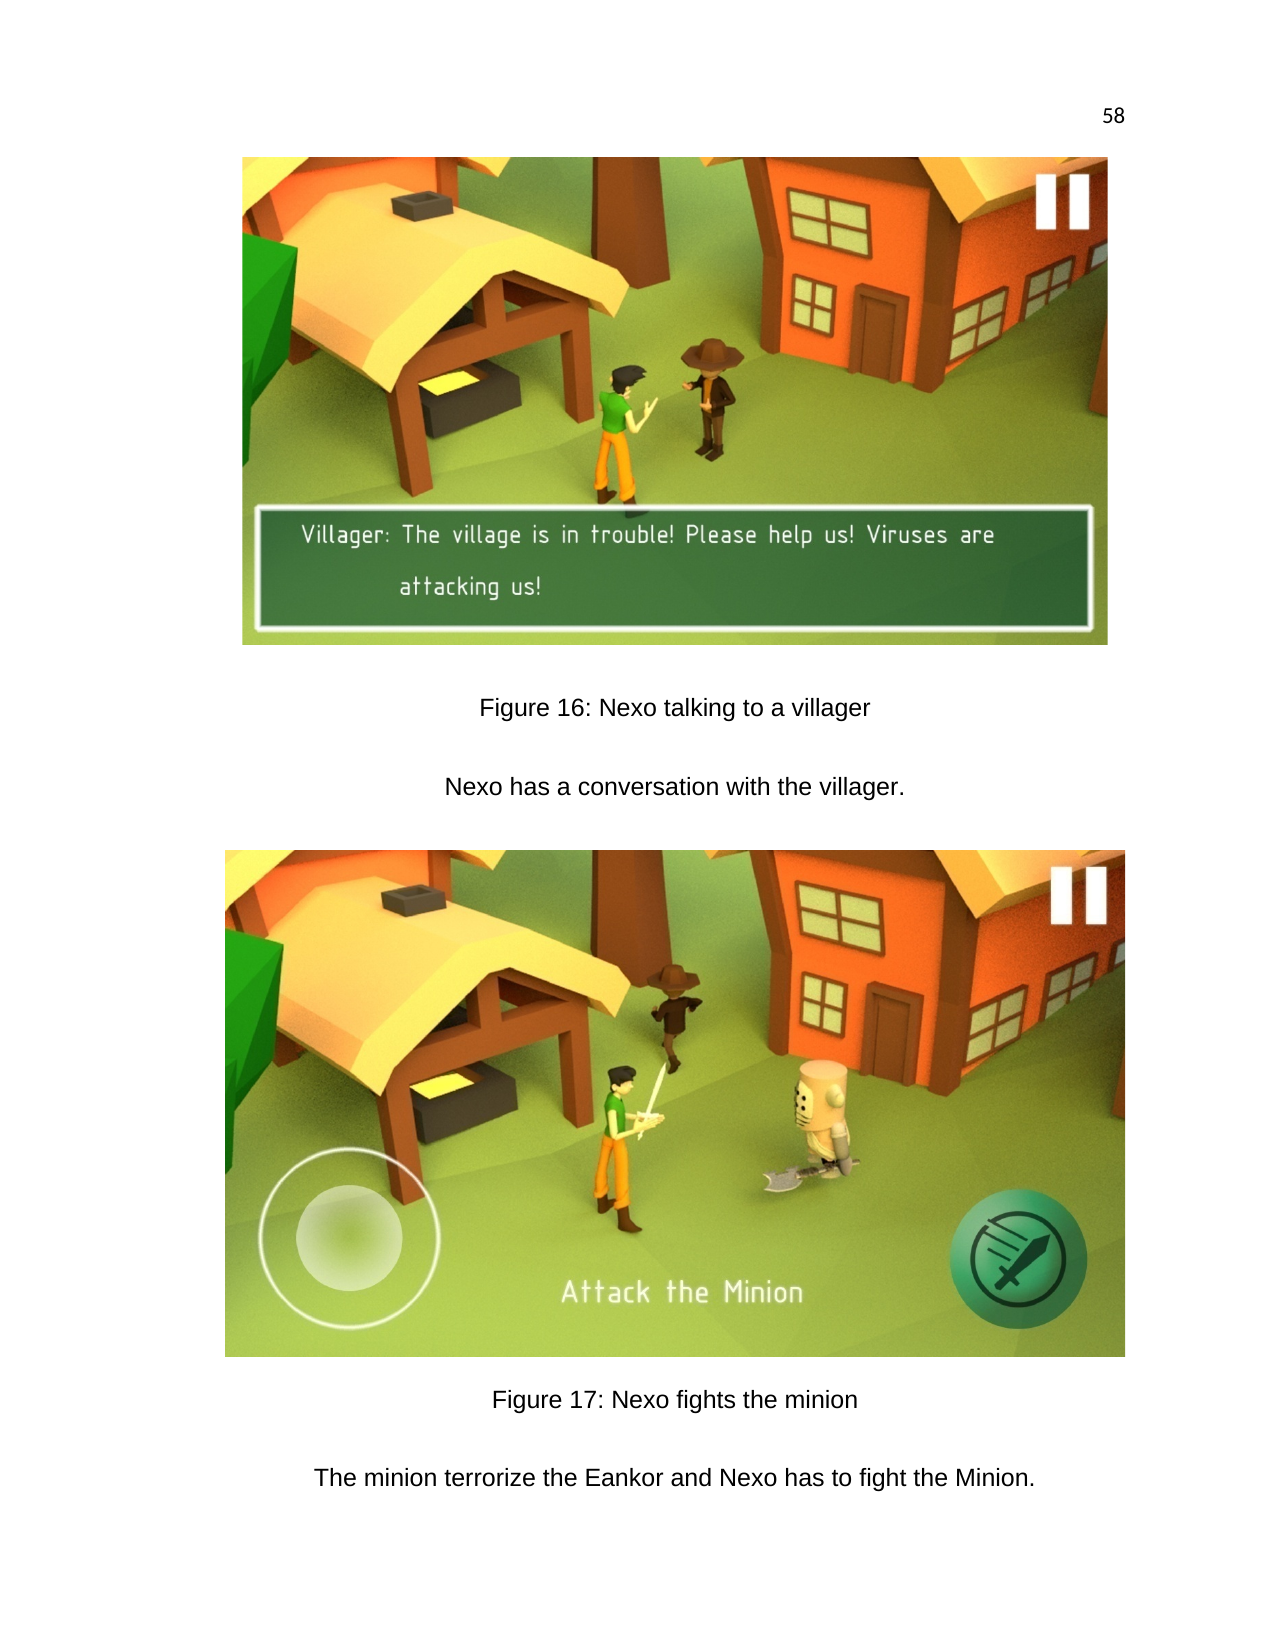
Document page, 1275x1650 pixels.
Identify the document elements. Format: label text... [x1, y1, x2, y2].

picture [225, 850, 1125, 1357]
text Nexo has a conversation with the villager. [225, 772, 1125, 800]
text Figure 17: Nexo fights the minion [225, 1357, 1125, 1414]
text The minion terrorize the Eankor and Nexo has to fight the Minion. [225, 1463, 1125, 1492]
picture [242, 157, 1108, 645]
text Figure 16: Nexo talking to a villager [225, 693, 1125, 722]
